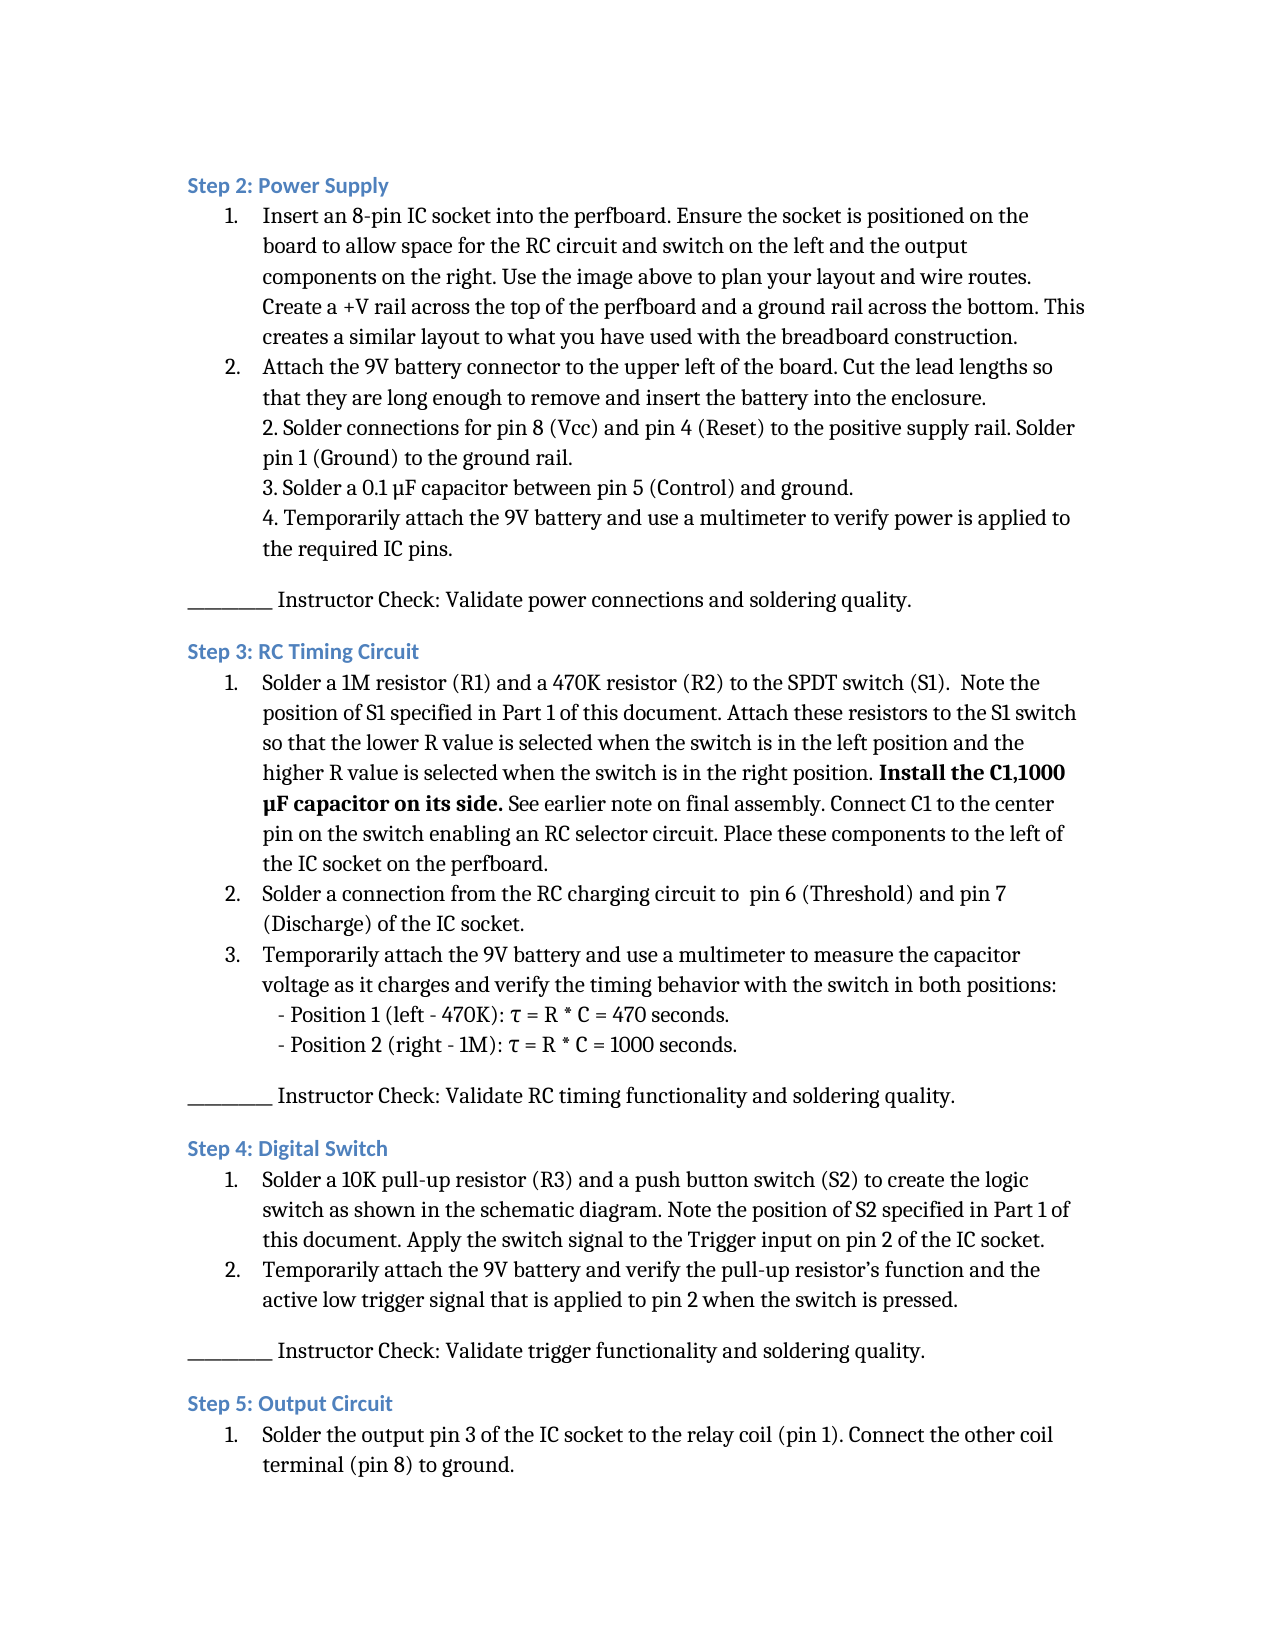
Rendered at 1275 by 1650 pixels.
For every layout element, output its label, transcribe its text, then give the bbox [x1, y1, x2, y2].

text __________ Instructor Check: Validate power connections and soldering quality. [187, 586, 1087, 613]
list Insert an 8-pin IC socket into the perfboard. Ensure the socket is positioned on the board to allow space for the RC circuit and switch on the left and the output components on the right. Use the image above to plan your layout and wire routes. Create a +V rail across the top of the perfboard and a ground rail across the bottom. This creates a similar layout to what you have used with the breadboard construction. [225, 203, 1087, 350]
subtitle Step 4: Digital Switch [187, 1134, 1087, 1162]
list Solder a connection from the RC charging circuit to pin 6 (Threshold) and pin 7 (Discharge) of the IC socket. [225, 881, 1087, 938]
subtitle Step 2: Power Supply [187, 171, 1087, 199]
list Attach the 9V battery connector to the upper left of the board. Cut the lead lengths so that they are long enough to remove and insert the battery into the enclosure. 2. Solder connections for pin 8 (Vcc) and pin 4 (Reset) to the positive supply rail. Solder pin 1 (Ground) to the ground rail. 3. Solder a 0.1 µF capacitor between pin 5 (Control) and ground. 4. Temporarily attach the 9V battery and use a multimeter to verify power is applied to the required IC pins. [225, 354, 1087, 562]
list Temporarily attach the 9V battery and use a multimeter to measure the capacitor voltage as it charges and verify the timing behavior with the switch in both positions: - Position 1 (left - 470K): τ = R * C = 470 seconds. - Position 2 (right - 1M): τ = R * C = 1000 seconds. [225, 941, 1087, 1058]
text __________ Instructor Check: Validate trigger functionality and soldering quality. [187, 1338, 1087, 1364]
subtitle Step 5: Output Circuit [187, 1389, 1087, 1417]
list Solder a 1M resistor (R1) and a 470K resistor (R2) to the SPDT switch (S1). Note the position of S1 specified in Part 1 of this document. Attach these resistors to the S1 switch so that the lower R value is selected when the switch is in the left position and the higher R value is selected when the switch is in the right position. Install the C1,1000 µF capacitor on its side. See earlier note on final assembly. Connect C1 to the center pin on the switch enabling an RC selector circuit. Place these components to the left of the IC socket on the perfboard. [225, 669, 1087, 877]
subtitle Step 3: RC Timing Circuit [187, 637, 1087, 665]
list Temporarily attach the 9V battery and verify the pull-up resistor’s function and the active low trigger signal that is applied to pin 2 when the switch is pressed. [225, 1257, 1087, 1313]
list Solder the output pin 3 of the IC socket to the relay coil (pin 1). Connect the other coil terminal (pin 8) to ground. [225, 1421, 1087, 1478]
text __________ Instructor Check: Validate RC timing functionality and soldering quality. [187, 1083, 1087, 1109]
list Solder a 10K pull-up resistor (R3) and a push button switch (S2) to create the logic switch as shown in the schematic diagram. Note the position of S2 specified in Part 1 of this document. Apply the switch signal to the Trigger input on pin 2 of the IC socket. [225, 1166, 1087, 1253]
